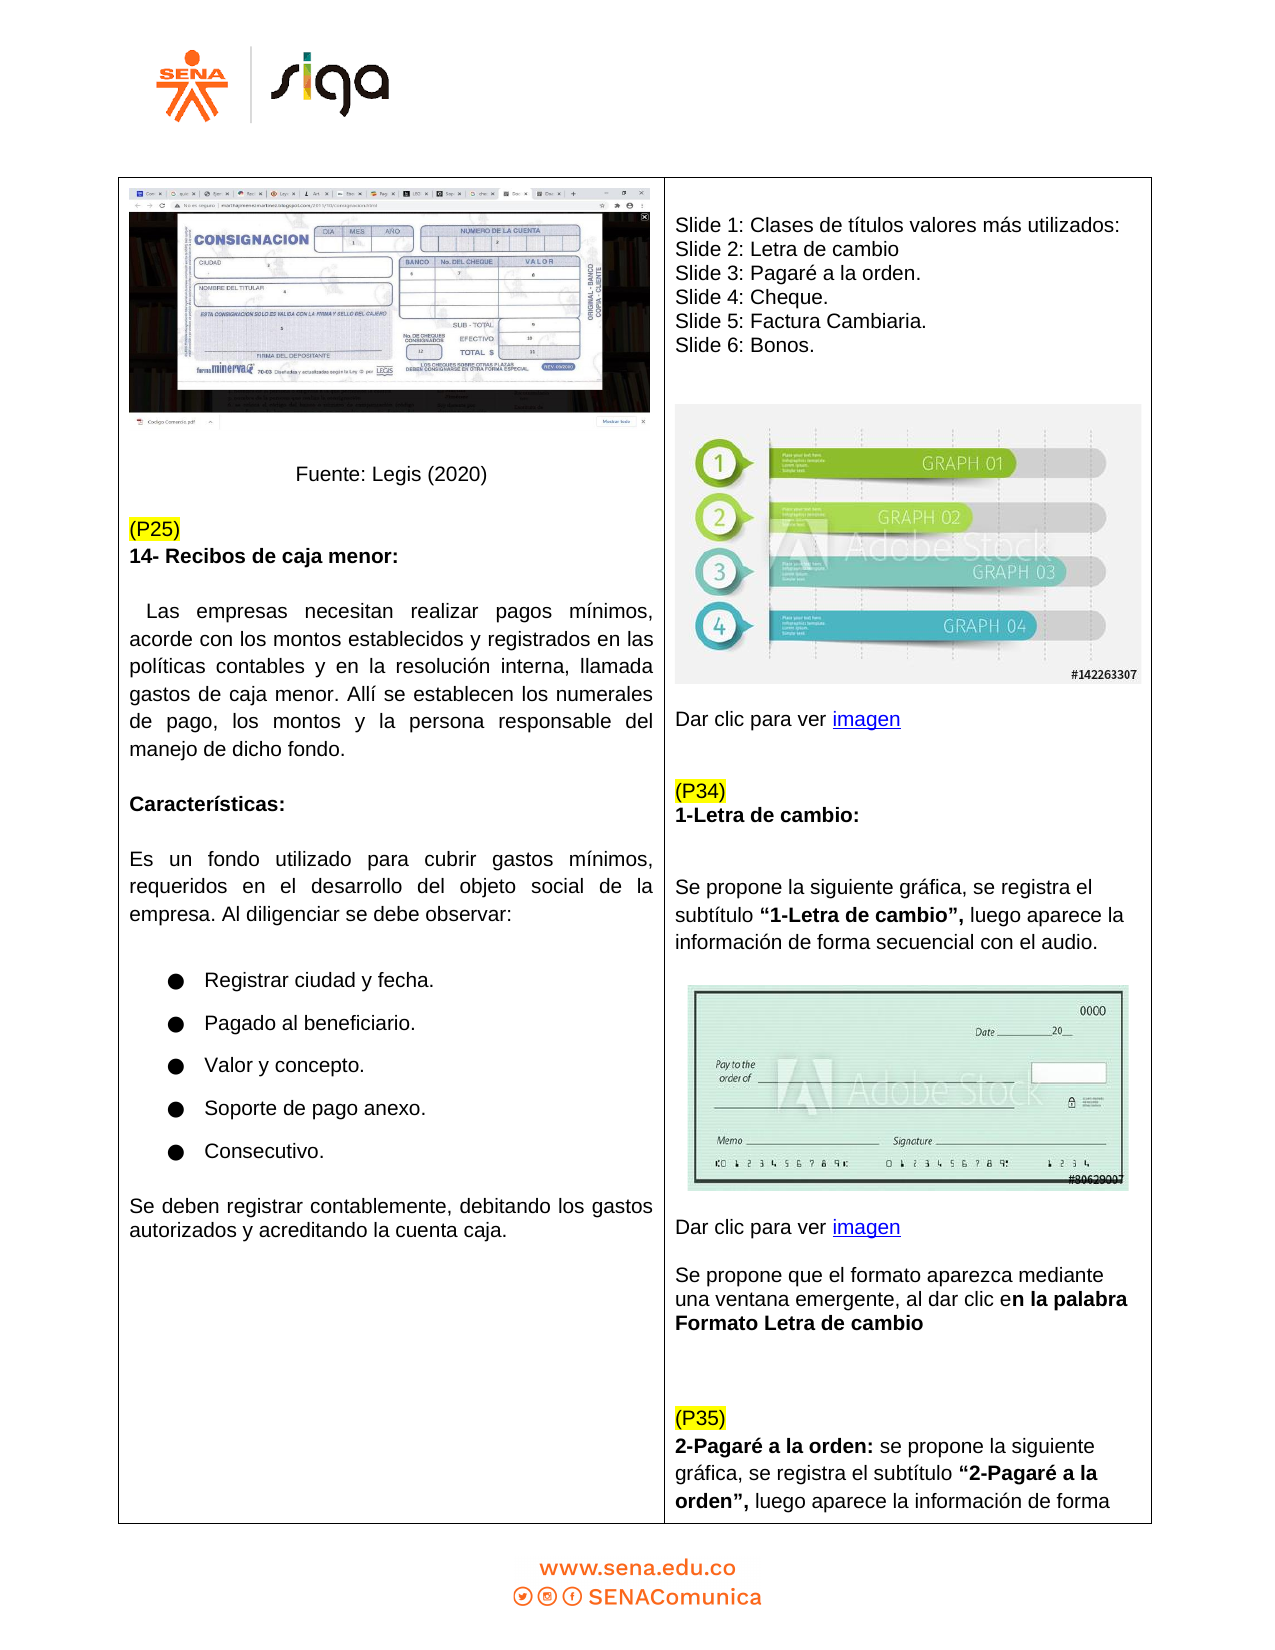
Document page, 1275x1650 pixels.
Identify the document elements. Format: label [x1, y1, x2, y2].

picture [674, 404, 1142, 684]
table_cell [665, 178, 1151, 1523]
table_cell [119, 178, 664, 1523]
picture [513, 1556, 762, 1606]
picture [687, 985, 1129, 1191]
picture [5, 42, 538, 128]
picture [129, 188, 650, 431]
